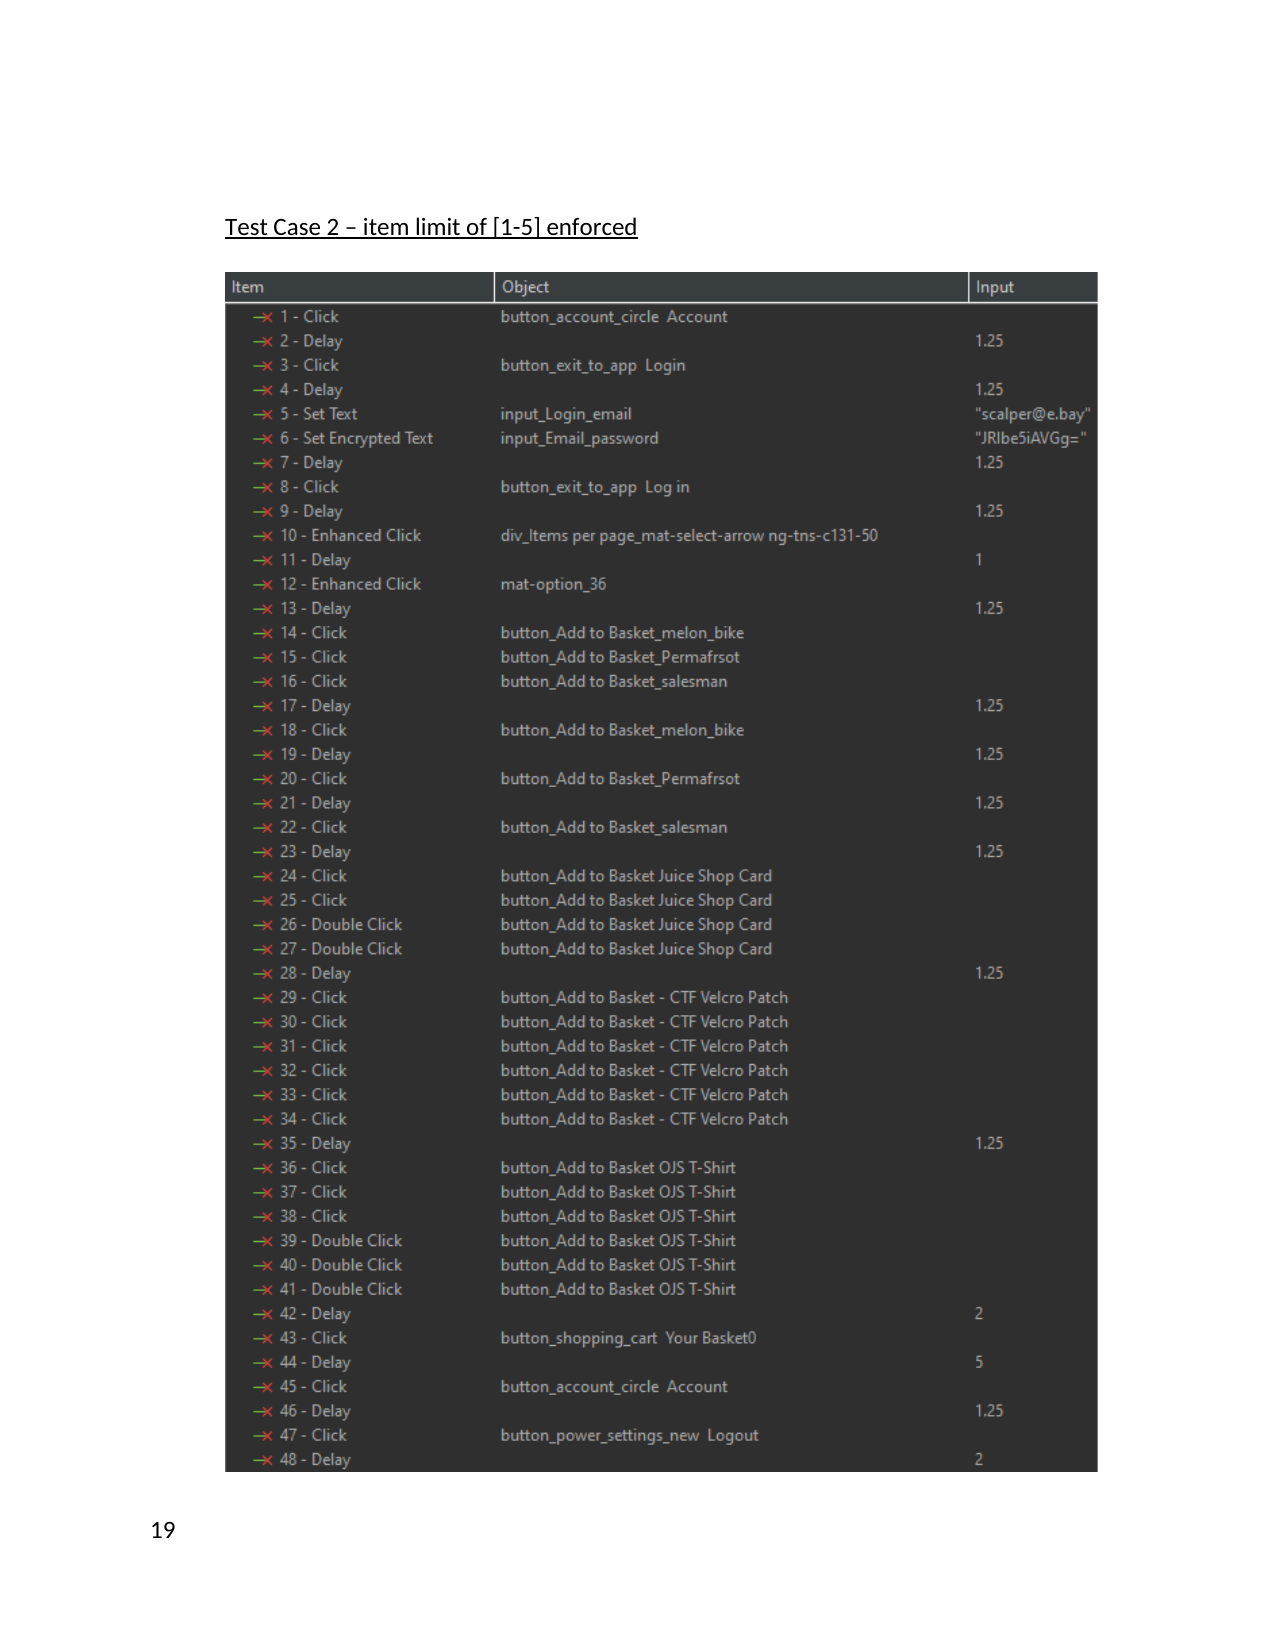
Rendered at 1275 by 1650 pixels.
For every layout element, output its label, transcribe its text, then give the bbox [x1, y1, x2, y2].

picture [225, 272, 1098, 1472]
text Test Case 2 – item limit of [1-5] enforced [150, 211, 1125, 242]
